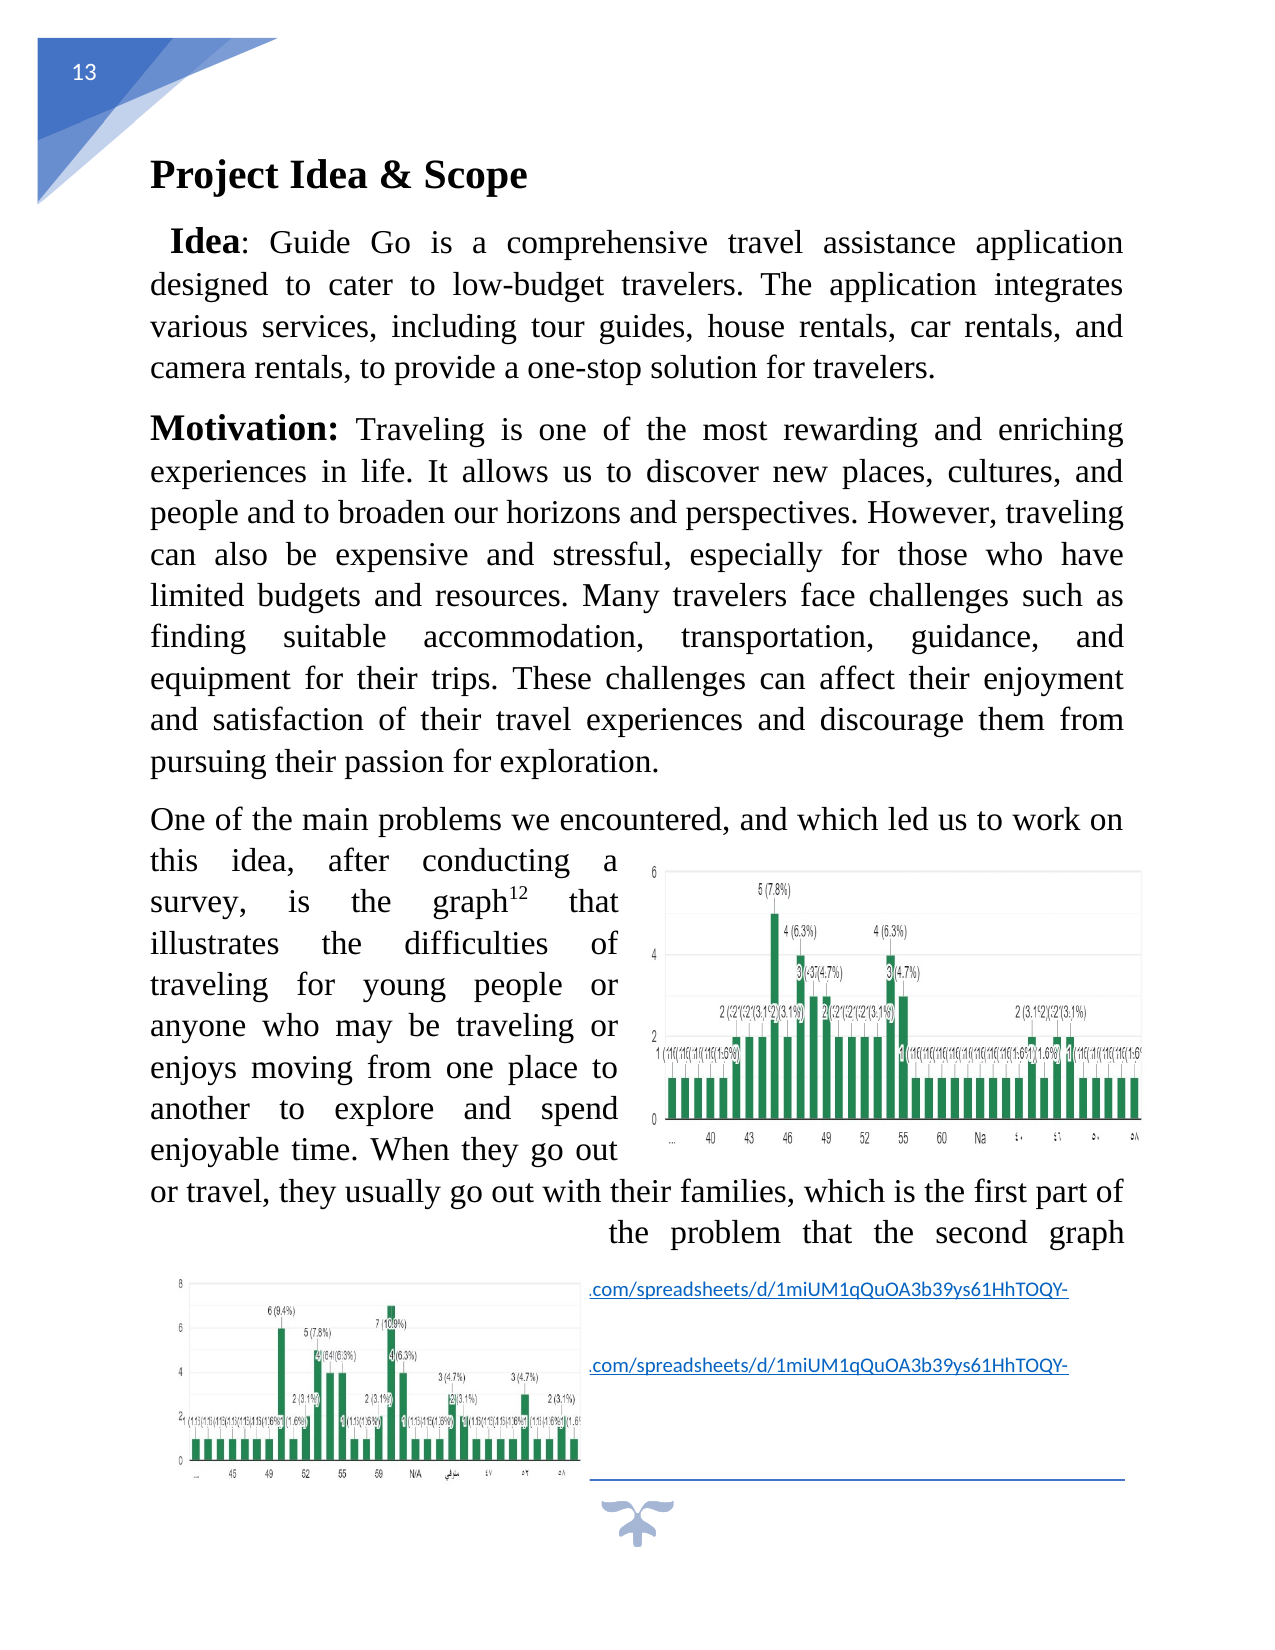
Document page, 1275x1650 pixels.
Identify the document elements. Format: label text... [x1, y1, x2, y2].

text Project Idea & Scope [150, 150, 1125, 198]
text Motivation: Traveling is one of the most rewarding and enriching experiences in life. It allows us to discover new places, cultures, and people and to broaden our horizons and perspectives. However, traveling can also be expensive and stressful, especially for those who have limited budgets and resources. Many travelers face challenges such as finding suitable accommodation, transportation, guidance, and equipment for their trips. These challenges can affect their enjoyment and satisfaction of their travel experiences and discourage them from pursuing their passion for exploration. [150, 405, 1125, 779]
text Idea: Guide Go is a comprehensive travel assistance application designed to cater to low-budget travelers. The application integrates various services, including tour guides, house rentals, car rentals, and camera rentals, to provide a one-stop solution for travelers. [150, 218, 1125, 386]
picture [637, 845, 1147, 1167]
picture [150, 1248, 590, 1492]
picture [37, 37, 279, 206]
